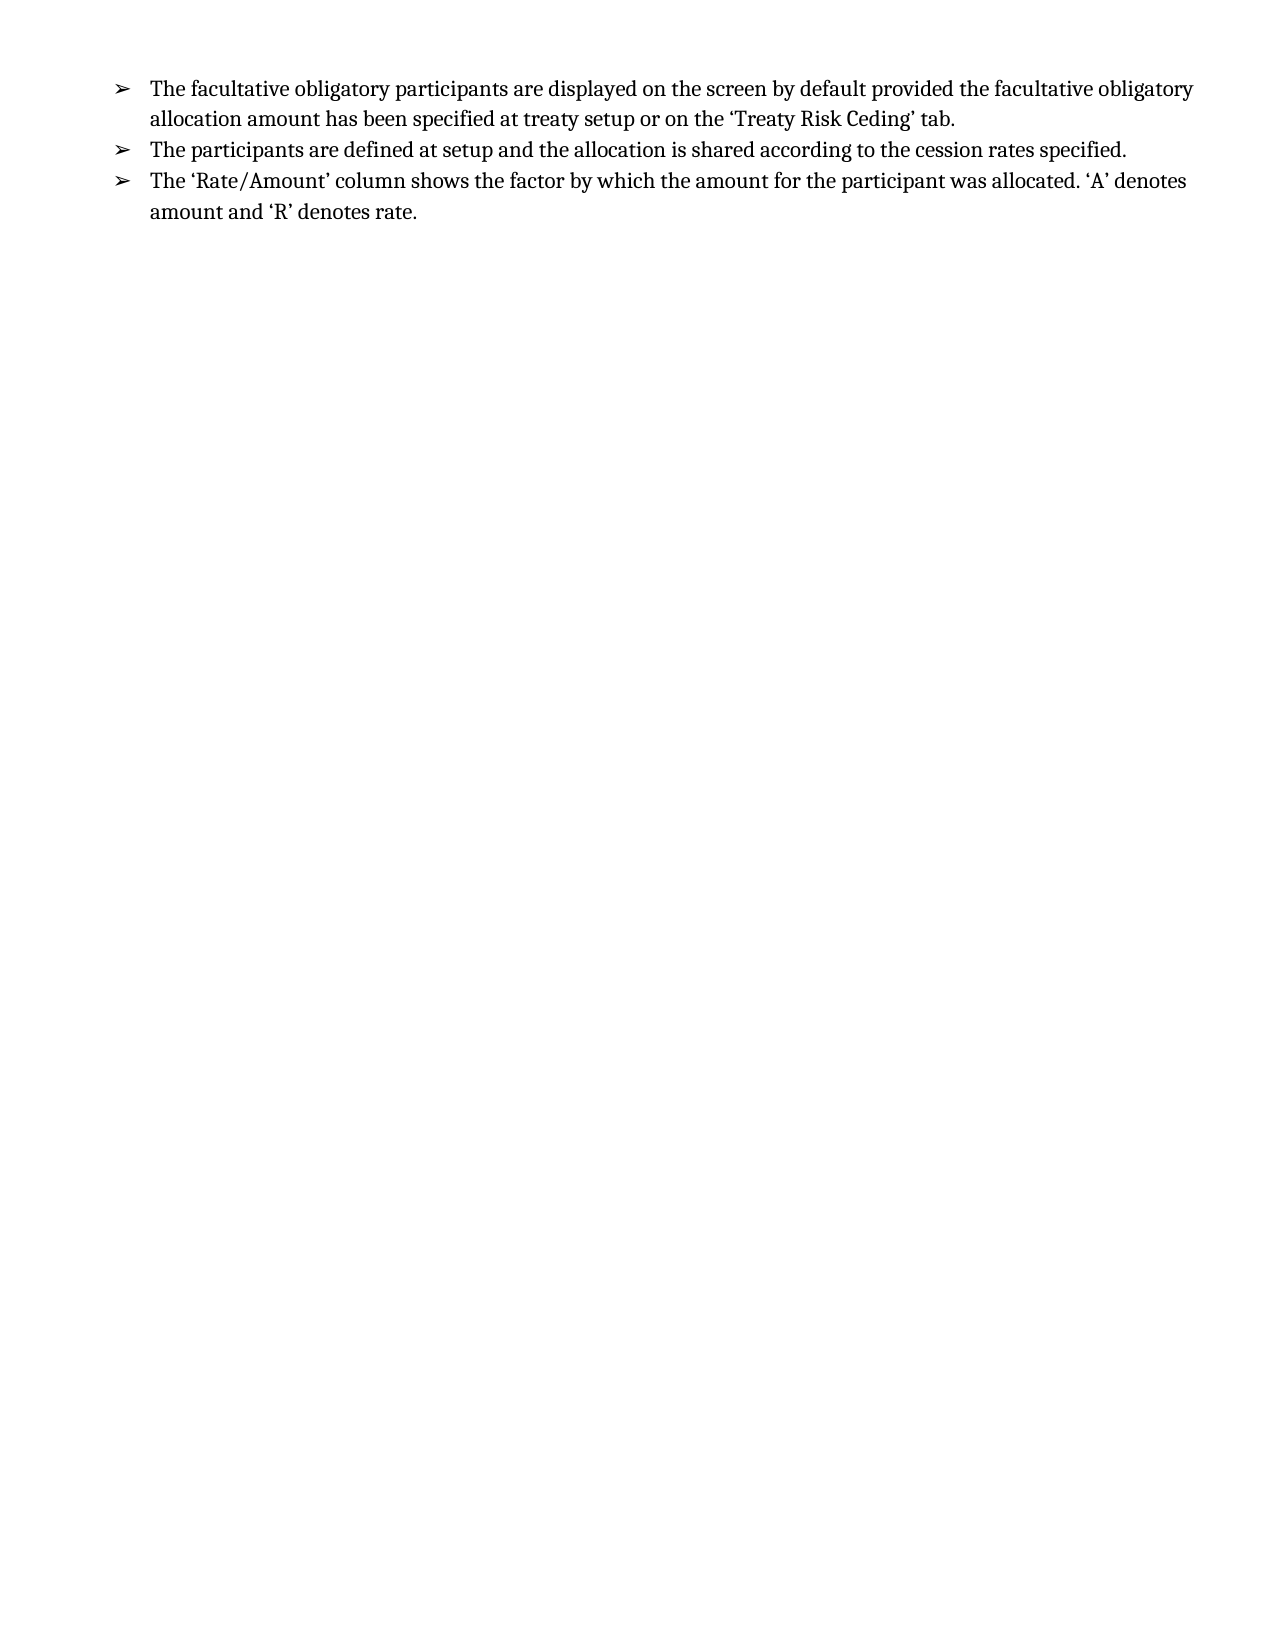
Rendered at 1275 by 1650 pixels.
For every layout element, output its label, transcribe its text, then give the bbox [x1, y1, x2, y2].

list The participants are defined at setup and the allocation is shared according to the cession rates specified. [112, 136, 1200, 163]
list The ‘Rate/Amount’ column shows the factor by which the amount for the participant was allocated. ‘A’ denotes amount and ‘R’ denotes rate. [112, 167, 1200, 225]
list The facultative obligatory participants are displayed on the screen by default provided the facultative obligatory allocation amount has been specified at treaty setup or on the ‘Treaty Risk Ceding’ tab. [112, 75, 1200, 132]
